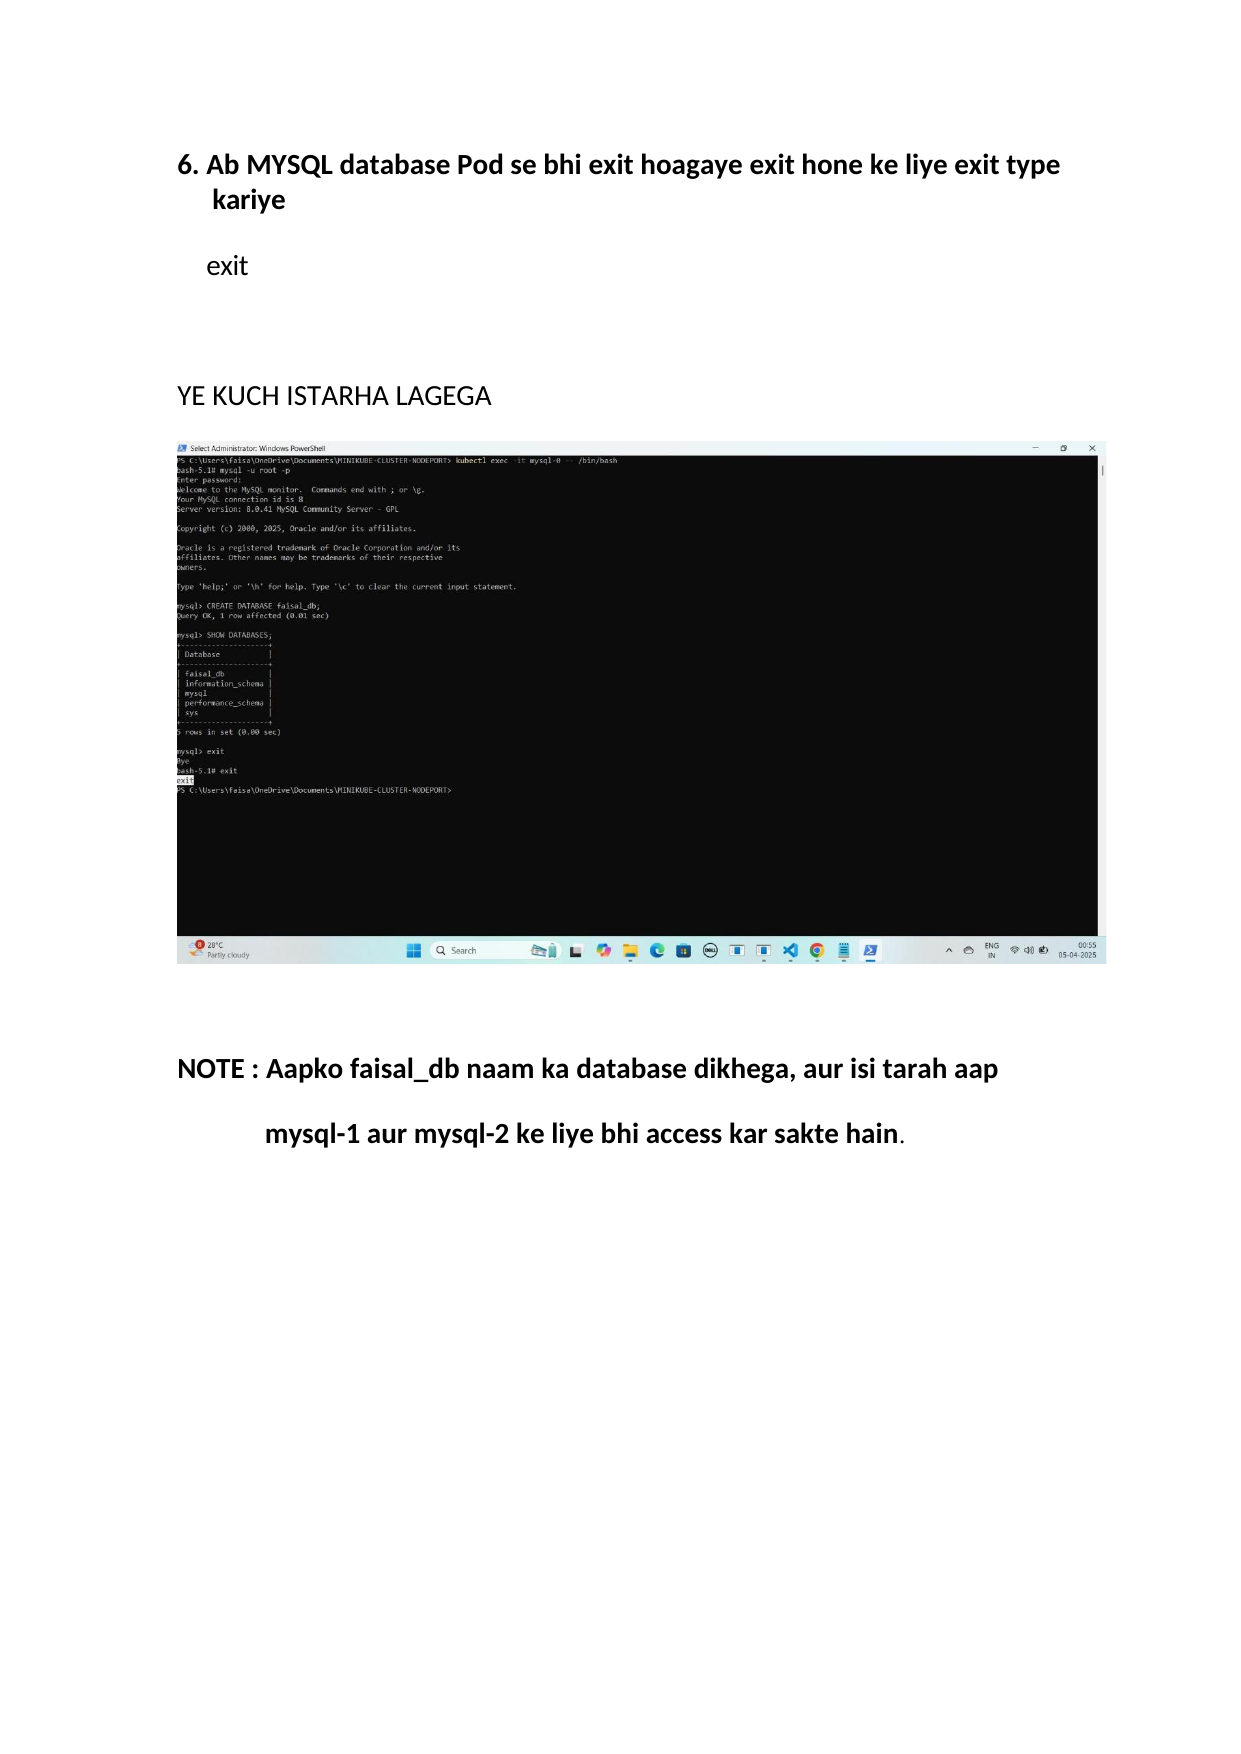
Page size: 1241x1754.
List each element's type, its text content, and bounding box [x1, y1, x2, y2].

subtitle Ab MYSQL database Pod se bhi exit hoagaye exit hone ke liye exit type kariye [177, 146, 1061, 217]
text YE KUCH ISTARHA LAGEGA [177, 377, 1152, 412]
text exit [206, 247, 1152, 283]
picture [177, 441, 1107, 964]
text NOTE : Aapko faisal_db naam ka database dikhega, aur isi tarah aap mysql-1 aur mysql-2 ke liye bhi access kar sakte hain. [177, 1050, 998, 1151]
